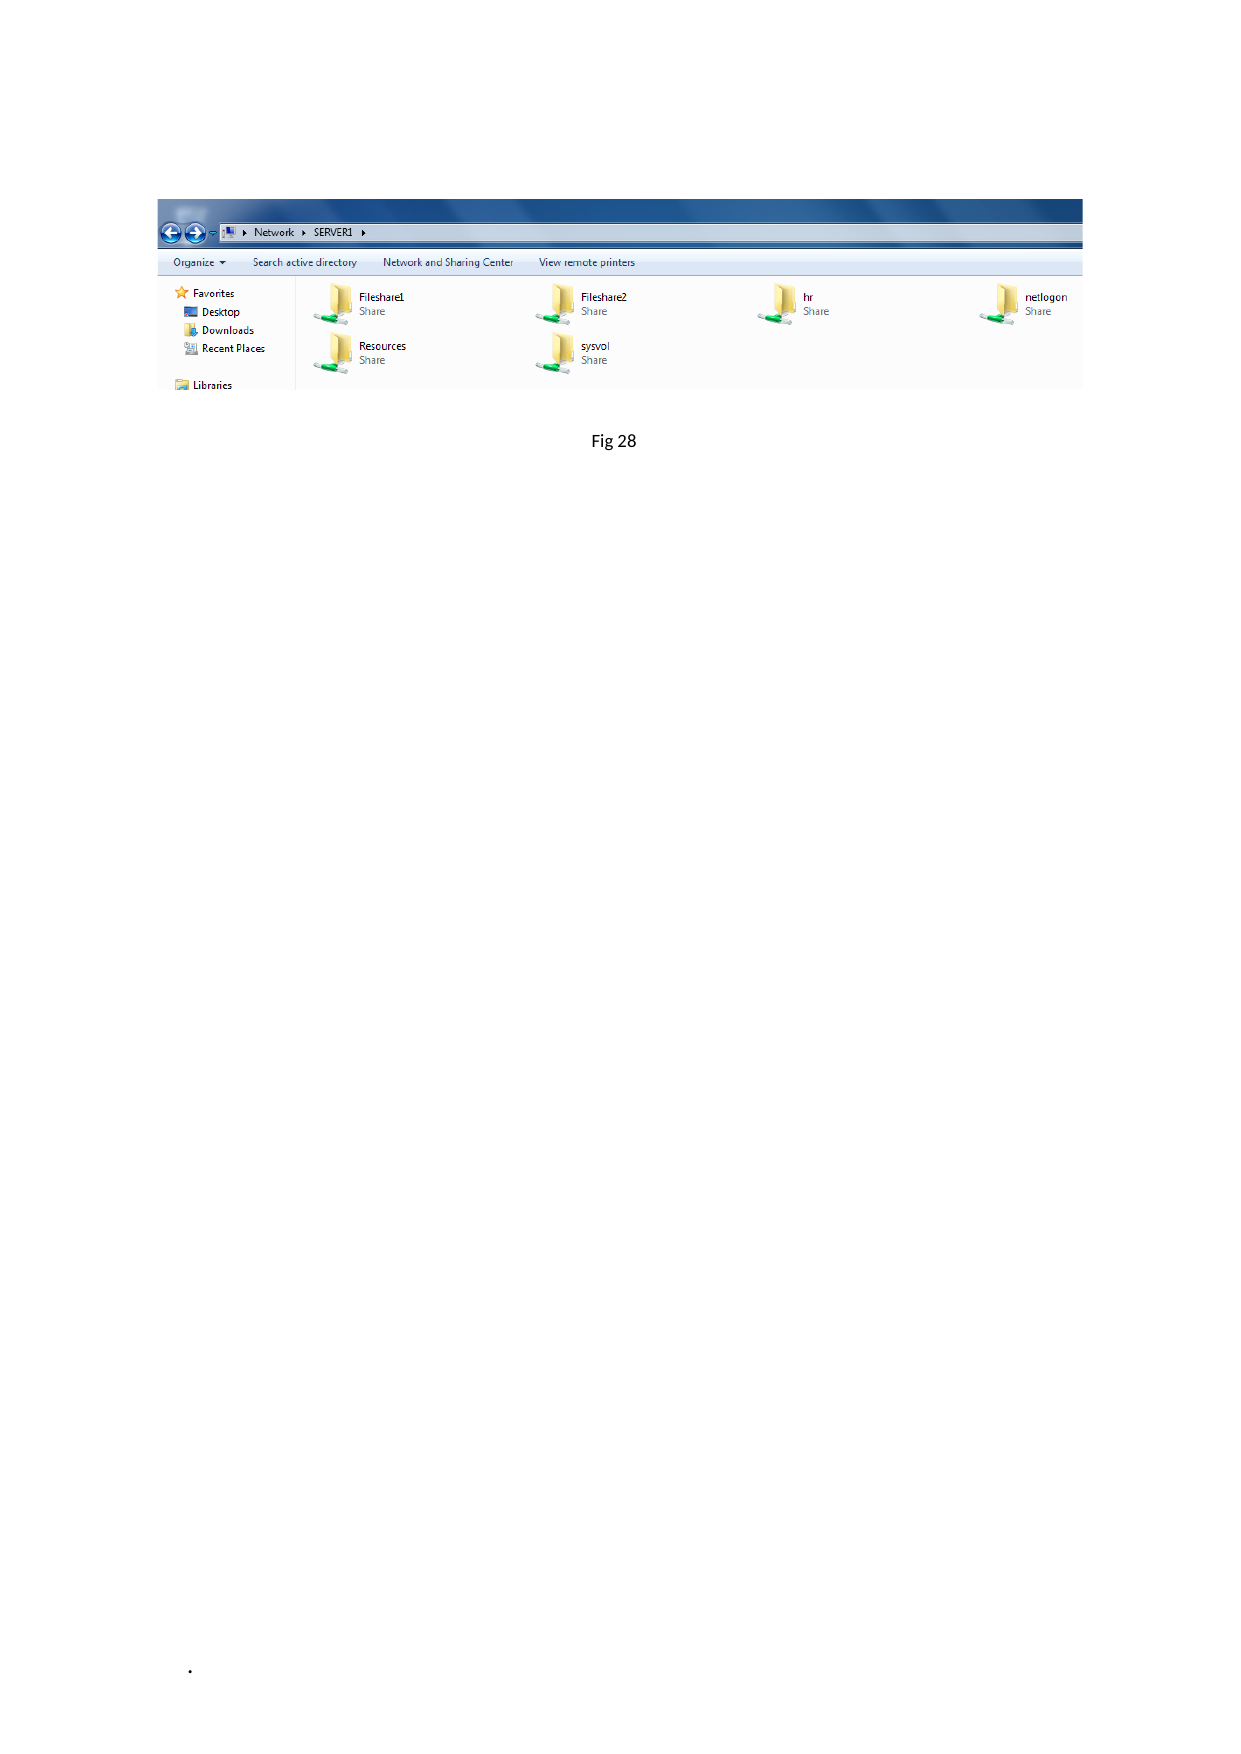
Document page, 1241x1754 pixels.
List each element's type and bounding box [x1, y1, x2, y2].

picture [157, 199, 1083, 390]
